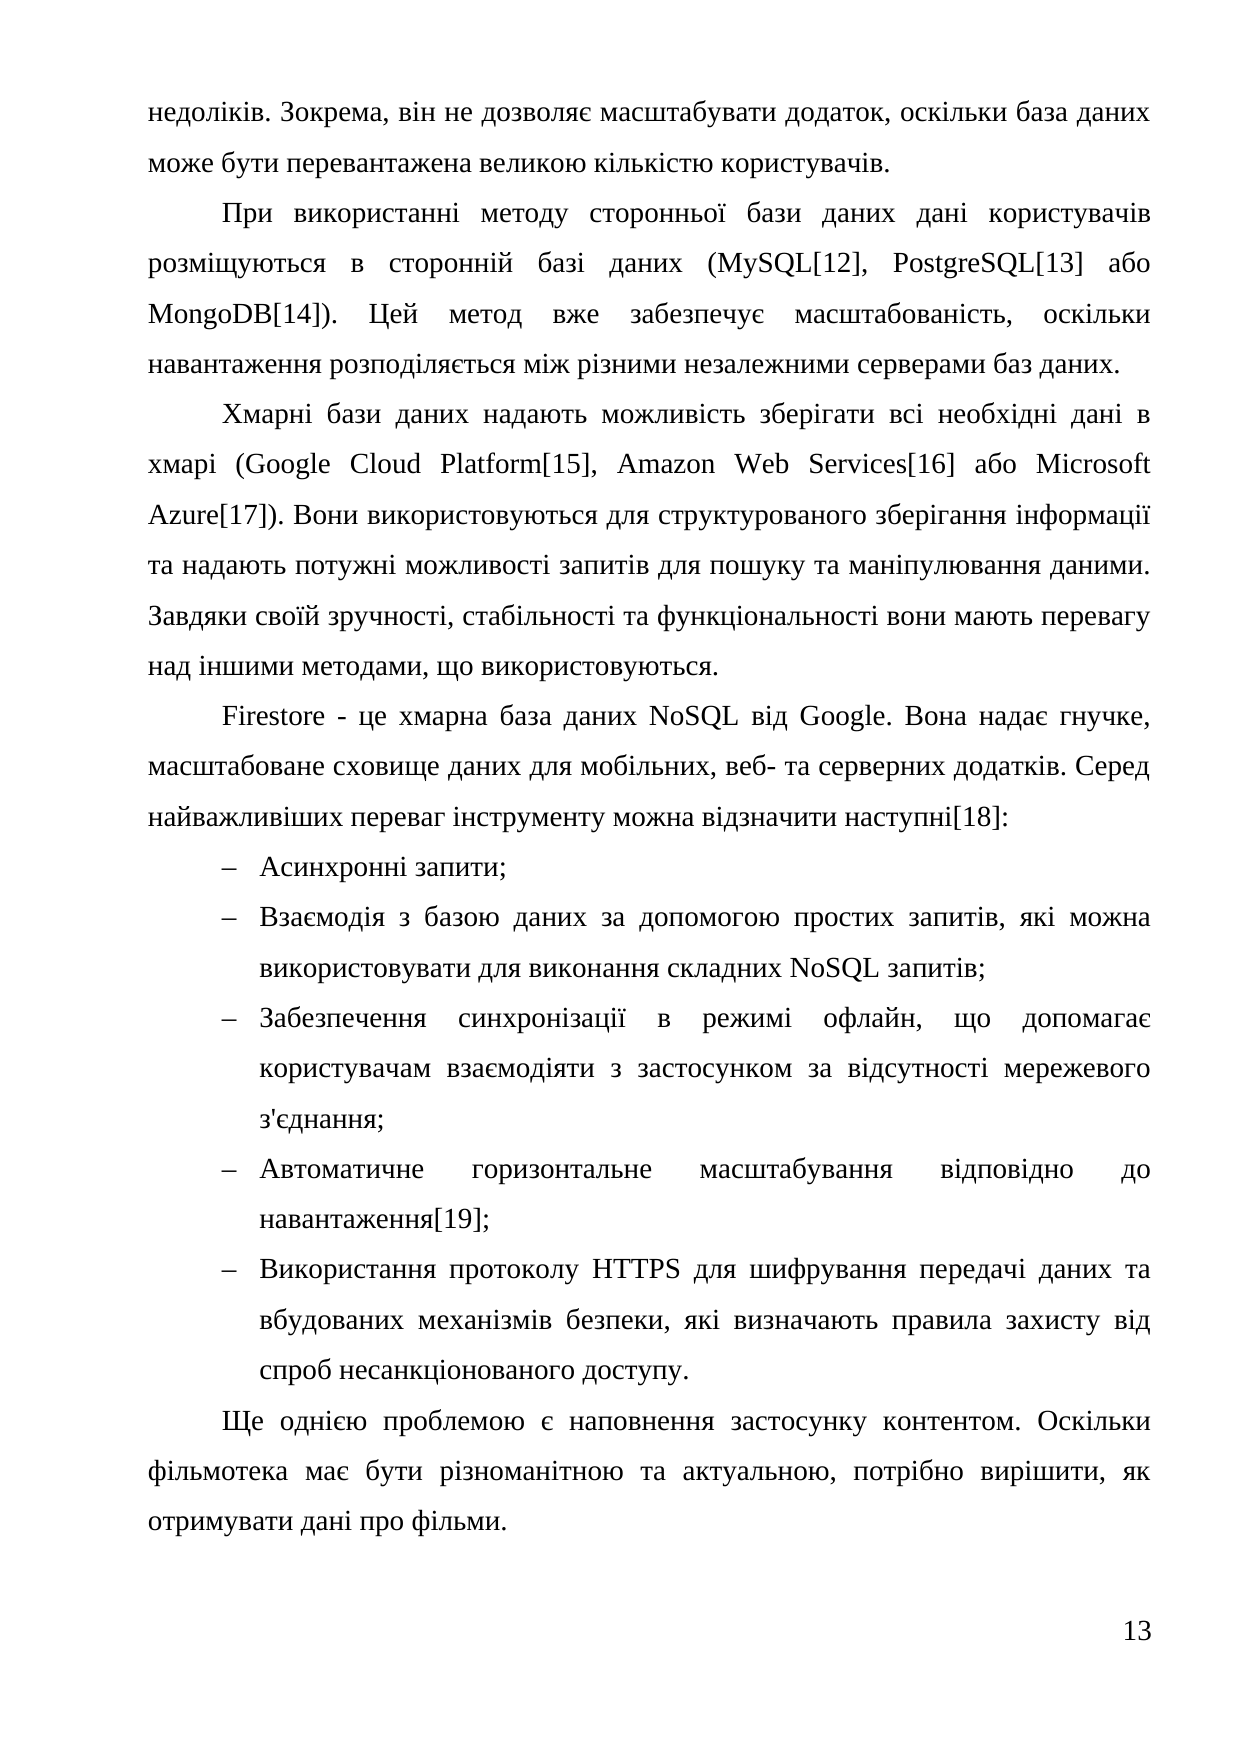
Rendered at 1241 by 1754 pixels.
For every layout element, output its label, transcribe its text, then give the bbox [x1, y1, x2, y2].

text Ще однією проблемою є наповнення застосунку контентом. Оскільки фільмотека має бути різноманітною та актуальною, потрібно вирішити, як отримувати дані про фільми. [148, 1403, 1152, 1537]
text Хмарні бази даних надають можливість зберігати всі необхідні дані в хмарі (Google Cloud Platform[15], Amazon Web Services[16] або Microsoft Azure[17]). Вони використовуються для структурованого зберігання інформації та надають потужні можливості запитів для пошуку та маніпулювання даними. Завдяки своїй зручності, стабільності та функціональності вони мають перевагу над іншими методами, що використовуються. [148, 396, 1152, 681]
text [148, 94, 1152, 178]
list Забезпечення синхронізації в режимі офлайн, що допомагає користувачам взаємодіяти з застосунком за відсутності мережевого з'єднання; [222, 1000, 1152, 1134]
list Використання протоколу HTTPS для шифрування передачі даних та вбудованих механізмів безпеки, які визначають правила захисту від спроб несанкціонованого доступу. [222, 1252, 1152, 1386]
list Асинхронні запити; [222, 849, 1152, 883]
text Firestore - це хмарна база даних NoSQL від Google. Вона надає гнучке, масштабоване сховище даних для мобільних, веб- та серверних додатків. Серед найважливіших переваг інструменту можна відзначити наступні[18]: [148, 698, 1152, 832]
list Автоматичне горизонтальне масштабування відповідно до навантаження[19]; [222, 1151, 1152, 1235]
list Взаємодія з базою даних за допомогою простих запитів, які можна використовувати для виконання складних NoSQL запитів; [222, 899, 1152, 983]
text При використанні методу сторонньої бази даних дані користувачів розміщуються в сторонній базі даних (MySQL[12], PostgreSQL[13] або MongoDB[14]). Цей метод вже забезпечує масштабованість, оскільки навантаження розподіляється між різними незалежними серверами баз даних. [148, 195, 1152, 379]
